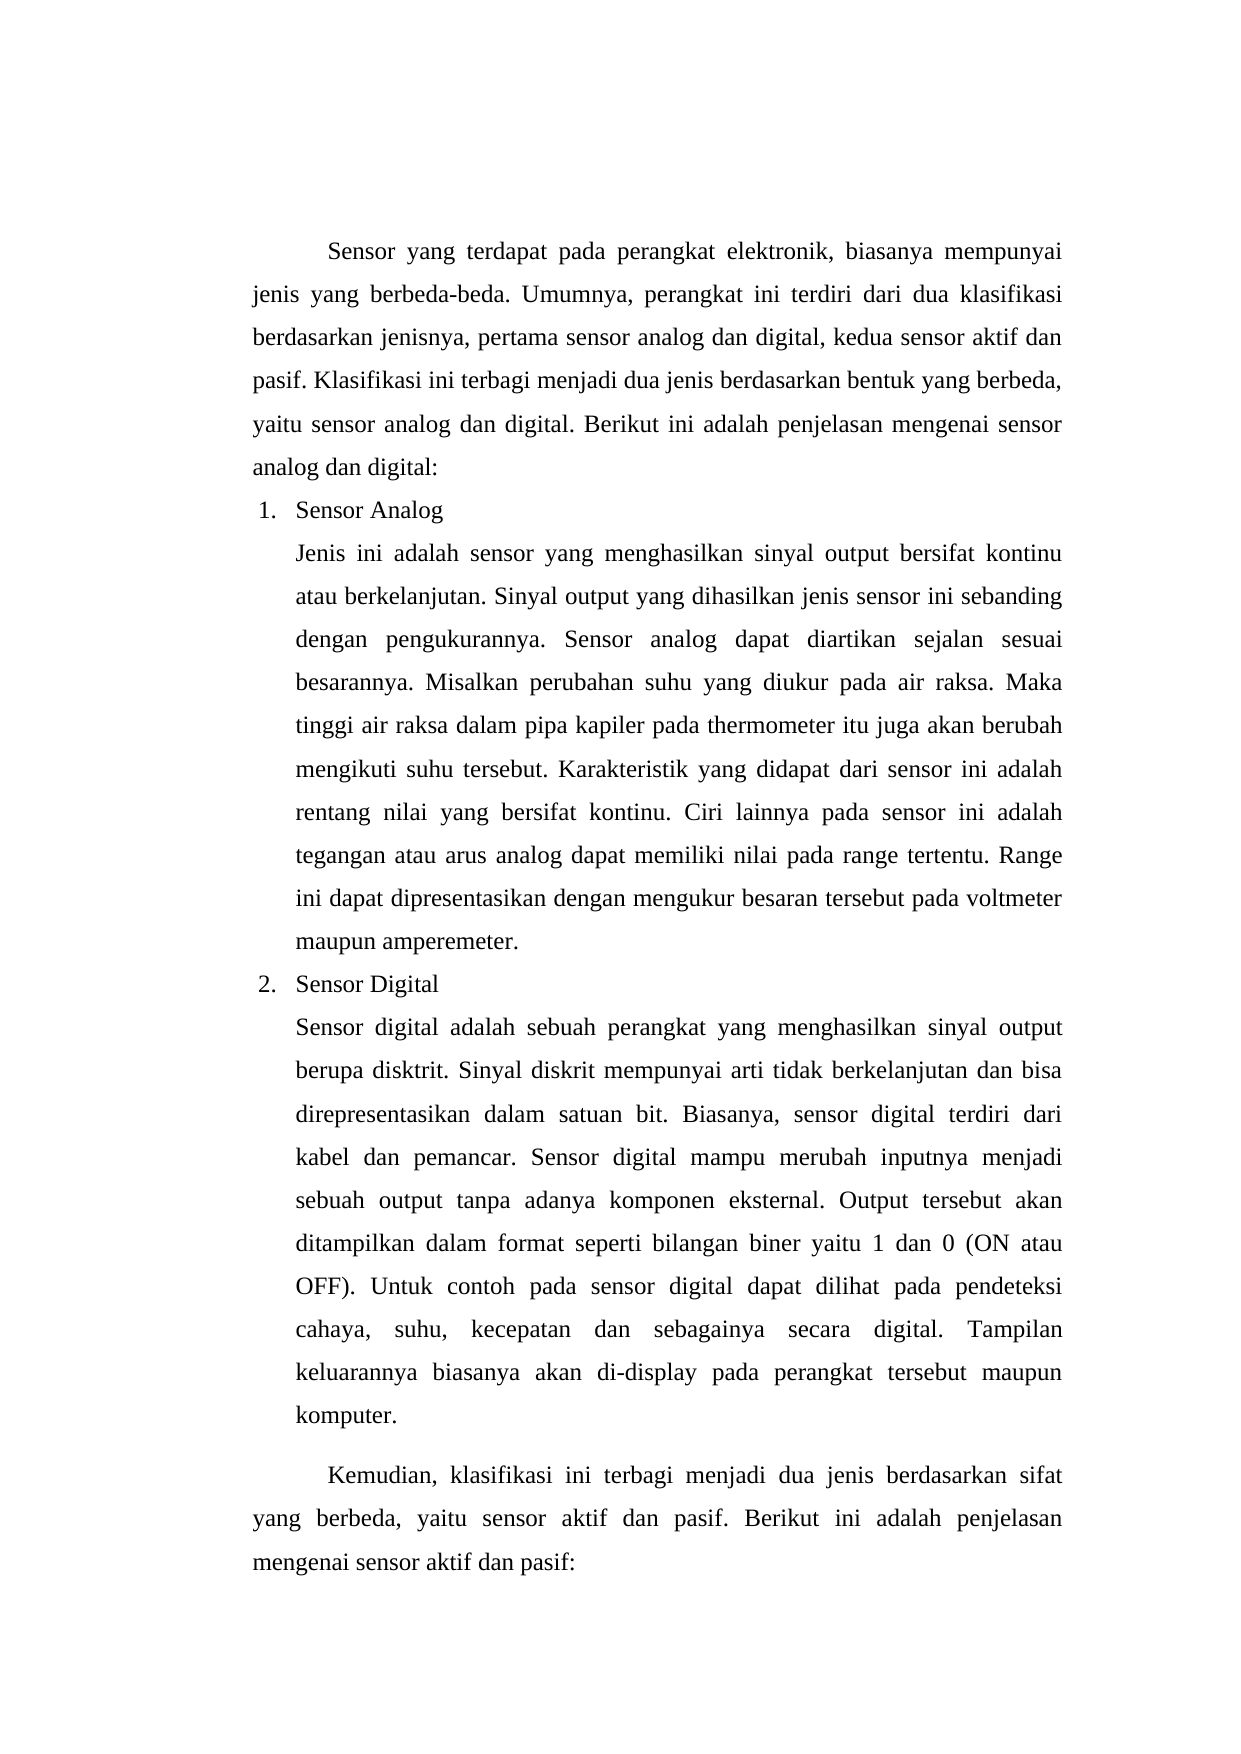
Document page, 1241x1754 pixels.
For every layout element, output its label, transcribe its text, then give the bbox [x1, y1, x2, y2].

text Kemudian, klasifikasi ini terbagi menjadi dua jenis berdasarkan sifat yang berbeda, yaitu sensor aktif dan pasif. Berikut ini adalah penjelasan mengenai sensor aktif dan pasif: [252, 1460, 1063, 1575]
list Jenis ini adalah sensor yang menghasilkan sinyal output bersifat kontinu atau berkelanjutan. Sinyal output yang dihasilkan jenis sensor ini sebanding dengan pengukurannya. Sensor analog dapat diartikan sejalan sesuai besarannya. Misalkan perubahan suhu yang diukur pada air raksa. Maka tinggi air raksa dalam pipa kapiler pada thermometer itu juga akan berubah mengikuti suhu tersebut. Karakteristik yang didapat dari sensor ini adalah rentang nilai yang bersifat kontinu. Ciri lainnya pada sensor ini adalah tegangan atau arus analog dapat memiliki nilai pada range tertentu. Range ini dapat dipresentasikan dengan mengukur besaran tersebut pada voltmeter maupun amperemeter. [295, 538, 1063, 955]
list Sensor Analog [258, 495, 1063, 524]
list Sensor Digital [258, 969, 1063, 998]
list Sensor digital adalah sebuah perangkat yang menghasilkan sinyal output berupa disktrit. Sinyal diskrit mempunyai arti tidak berkelanjutan dan bisa direpresentasikan dalam satuan bit. Biasanya, sensor digital terdiri dari kabel dan pemancar. Sensor digital mampu merubah inputnya menjadi sebuah output tanpa adanya komponen eksternal. Output tersebut akan ditampilkan dalam format seperti bilangan biner yaitu 1 dan 0 (ON atau OFF). Untuk contoh pada sensor digital dapat dilihat pada pendeteksi cahaya, suhu, kecepatan dan sebagainya secara digital. Tampilan keluarannya biasanya akan di-display pada perangkat tersebut maupun komputer. [295, 1012, 1063, 1429]
list Sensor yang terdapat pada perangkat elektronik, biasanya mempunyai jenis yang berbeda-beda. Umumnya, perangkat ini terdiri dari dua klasifikasi berdasarkan jenisnya, pertama sensor analog dan digital, kedua sensor aktif dan pasif. Klasifikasi ini terbagi menjadi dua jenis berdasarkan bentuk yang berbeda, yaitu sensor analog dan digital. Berikut ini adalah penjelasan mengenai sensor analog dan digital: [252, 236, 1063, 481]
